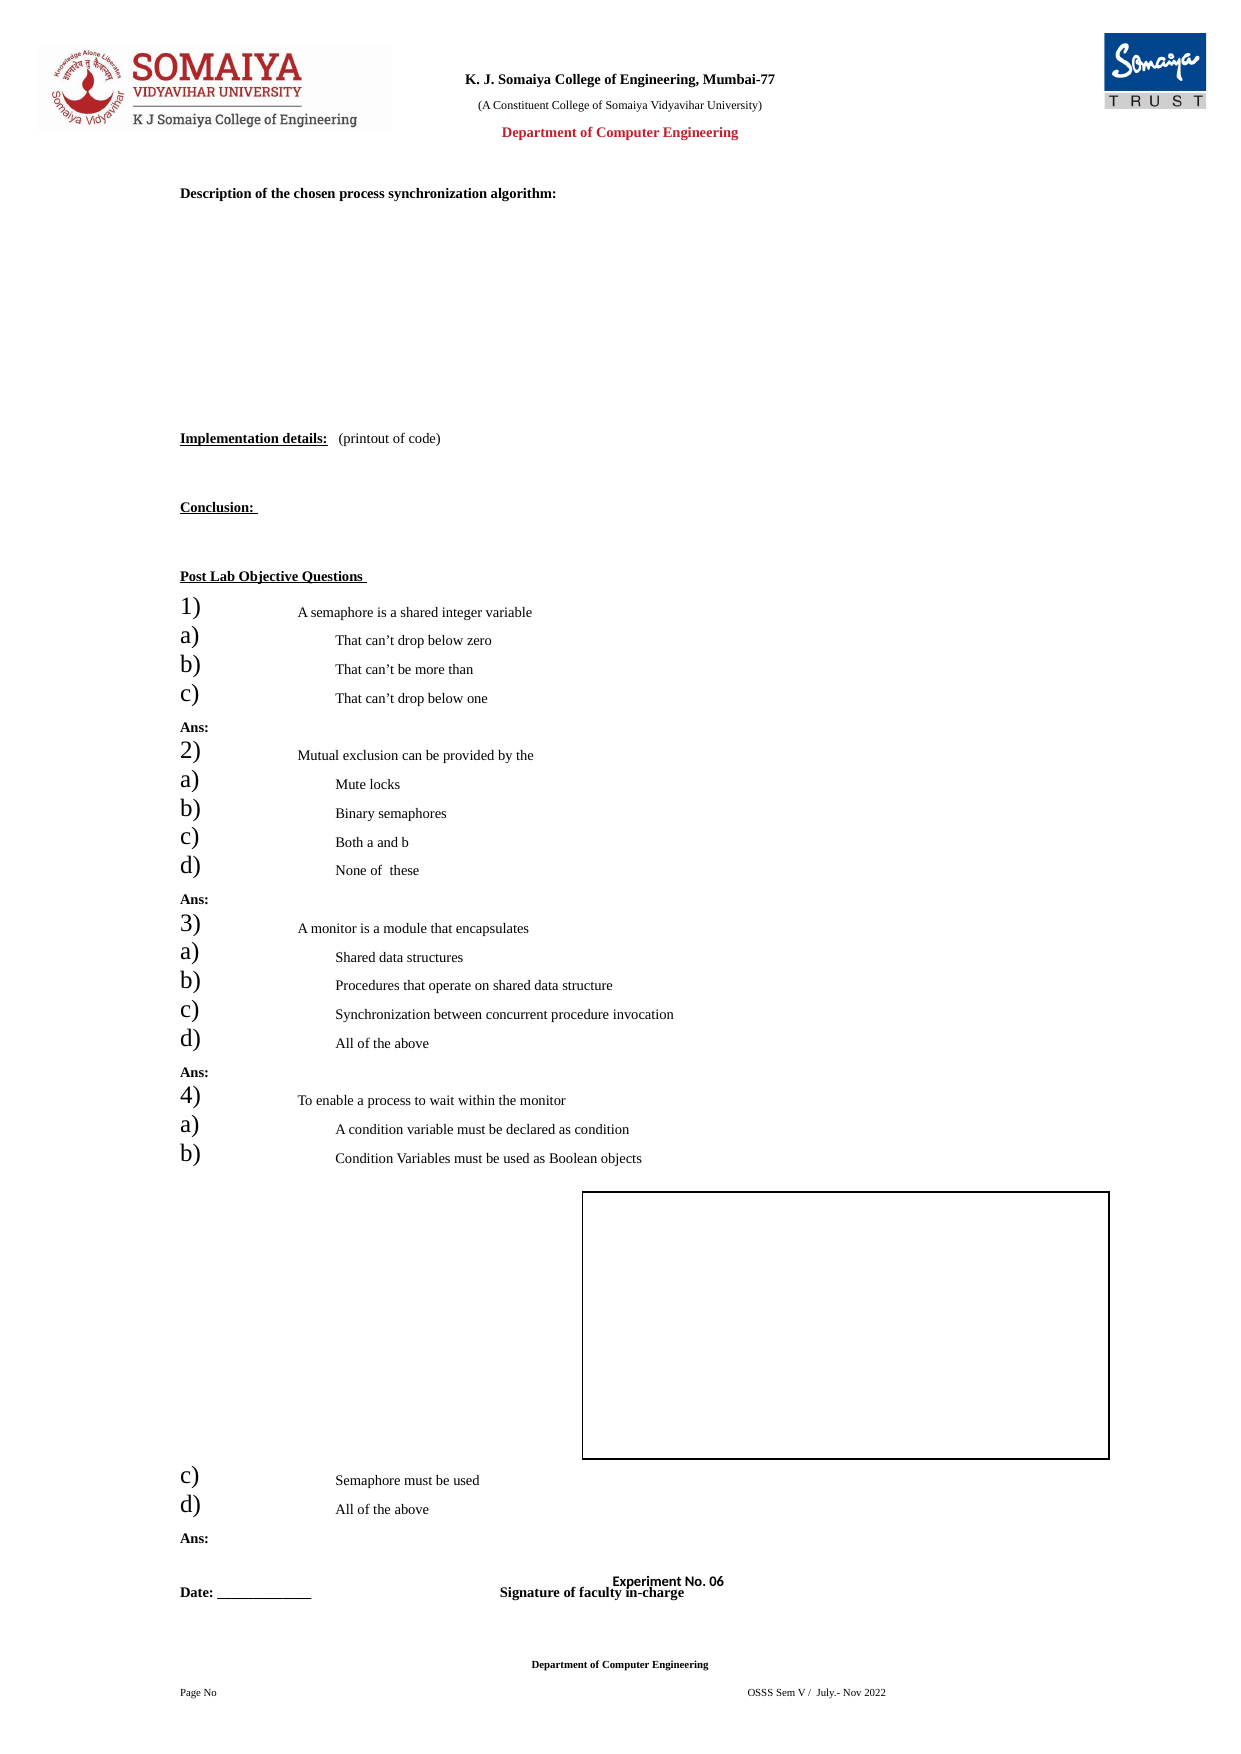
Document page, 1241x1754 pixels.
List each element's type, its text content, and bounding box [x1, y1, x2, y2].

list Condition Variables must be used as Boolean objects [180, 1138, 1060, 1166]
text Date: _____________ Signature of faculty in-charge [180, 1571, 1060, 1600]
text Post Lab Objective Questions [180, 556, 1060, 584]
list Both a and b [180, 821, 1060, 850]
list To enable a process to wait within the monitor [180, 1080, 1060, 1109]
list That can’t drop below one [180, 678, 1060, 706]
list None of these [180, 850, 1060, 879]
list A condition variable must be declared as condition [180, 1109, 1060, 1138]
list Shared data structures [180, 936, 1060, 965]
text Ans: [180, 706, 1060, 735]
list That can’t be more than [180, 649, 1060, 678]
text Ans: [180, 879, 1060, 908]
picture [38, 43, 391, 134]
list Mute locks [180, 764, 1060, 793]
subtitle Description of the chosen process synchronization algorithm: [180, 172, 1060, 201]
list Synchronization between concurrent procedure invocation [180, 994, 1060, 1023]
list All of the above [180, 1023, 1060, 1051]
list Mutual exclusion can be provided by the [180, 735, 1060, 764]
text Ans: [180, 1518, 1060, 1546]
list That can’t drop below zero [180, 620, 1060, 649]
text Ans: [180, 1051, 1060, 1080]
list Binary semaphores [180, 793, 1060, 821]
list A semaphore is a shared integer variable [180, 591, 1060, 620]
text Implementation details: (printout of code) [180, 418, 1060, 447]
list Procedures that operate on shared data structure [180, 965, 1060, 994]
list Semaphore must be used [180, 1166, 1060, 1489]
picture [1104, 33, 1207, 109]
list A monitor is a module that encapsulates [180, 908, 1060, 936]
list All of the above [180, 1489, 1060, 1518]
text Conclusion: [180, 487, 1060, 516]
